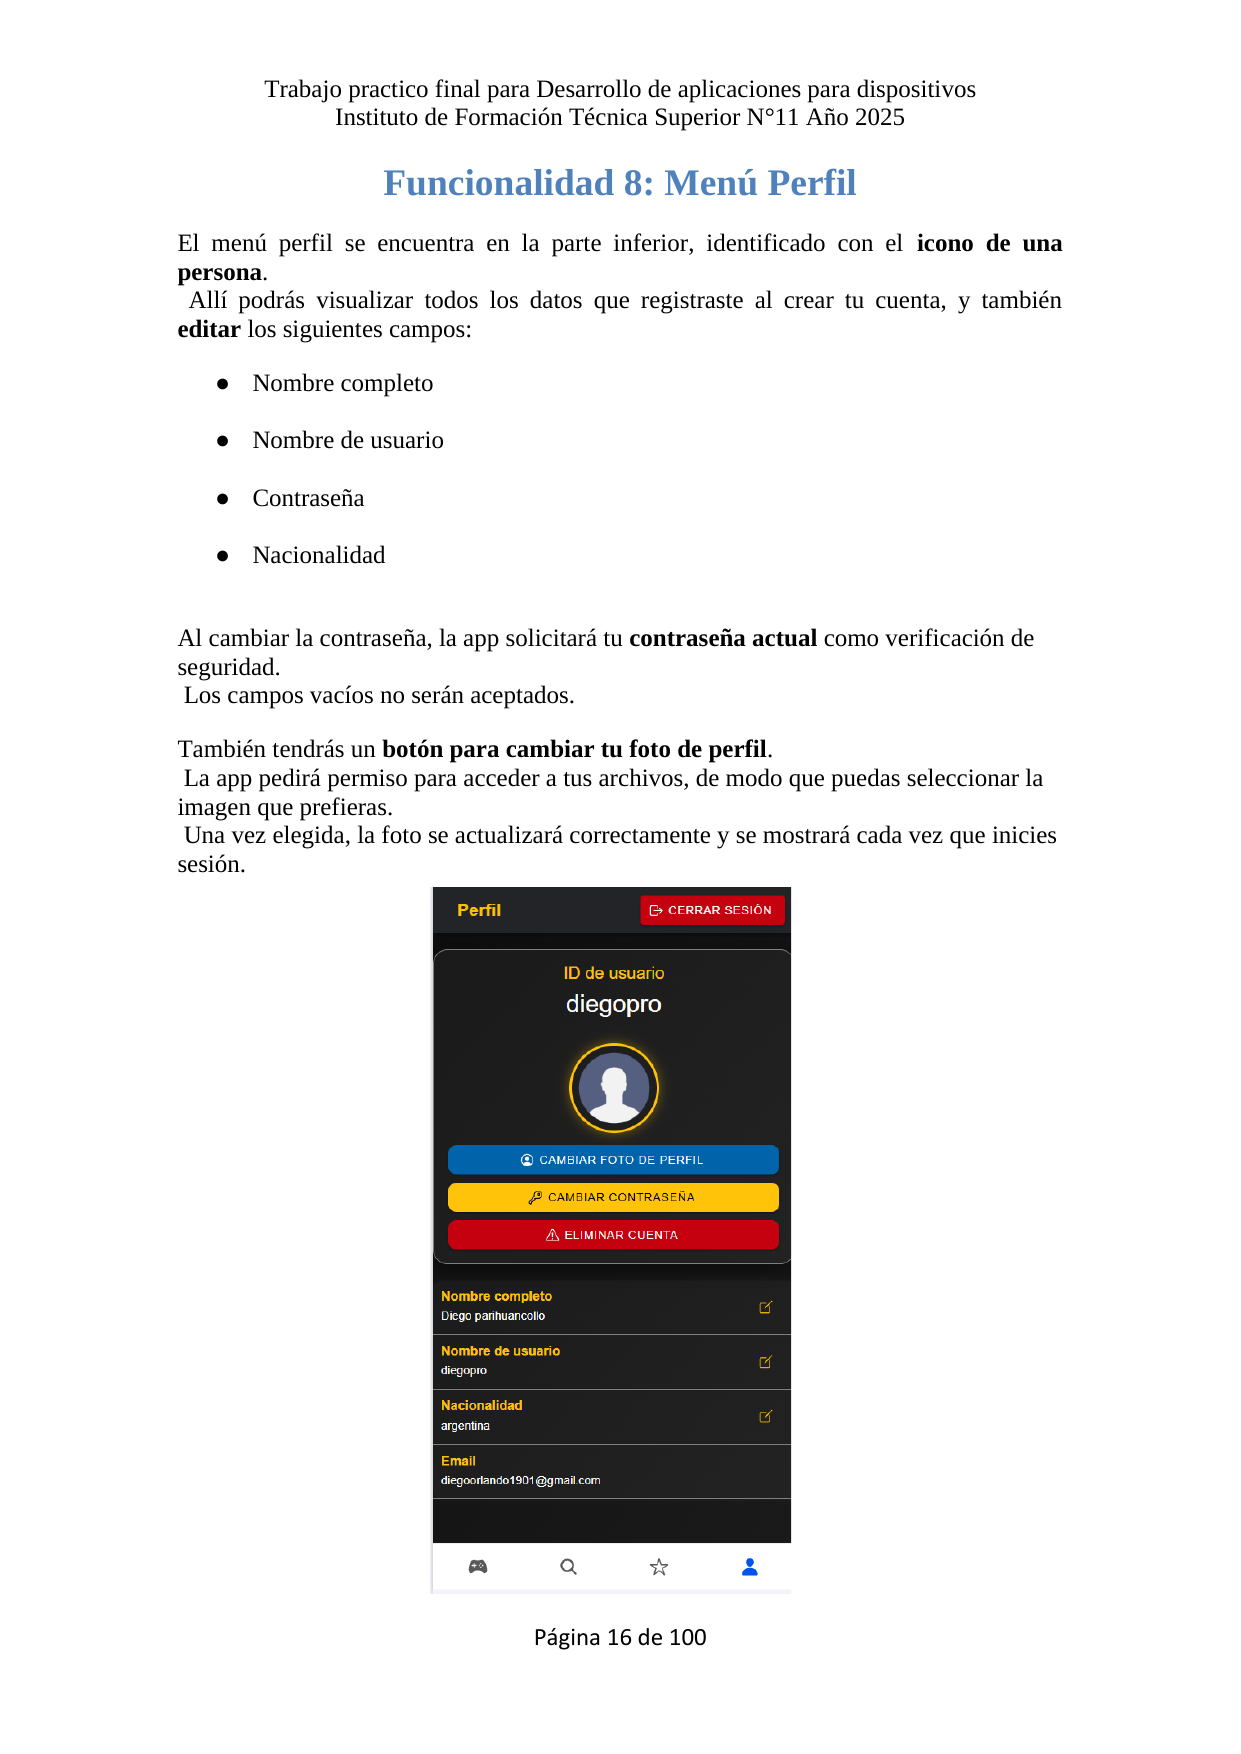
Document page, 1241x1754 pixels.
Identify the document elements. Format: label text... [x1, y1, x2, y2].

text El menú perfil se encuentra en la parte inferior, identificado con el icono de una persona. Allí podrás visualizar todos los datos que registraste al crear tu cuenta, y también editar los siguientes campos: [177, 228, 1063, 343]
text También tendrás un botón para cambiar tu foto de perfil. La app pedirá permiso para acceder a tus archivos, de modo que puedas seleccionar la imagen que prefieras. Una vez elegida, la foto se actualizará correctamente y se mostrará cada vez que inicies sesión. [177, 734, 1063, 878]
list Nombre de usuario [215, 426, 1063, 483]
text Al cambiar la contraseña, la app solicitará tu contraseña actual como verificación de seguridad. Los campos vacíos no serán aceptados. [177, 623, 1063, 709]
list Nacionalidad [215, 541, 1063, 598]
picture [430, 887, 792, 1594]
list Nombre completo [215, 368, 1063, 426]
list Contraseña [215, 483, 1063, 541]
subtitle Funcionalidad 8: Menú Perfil [177, 160, 1063, 203]
